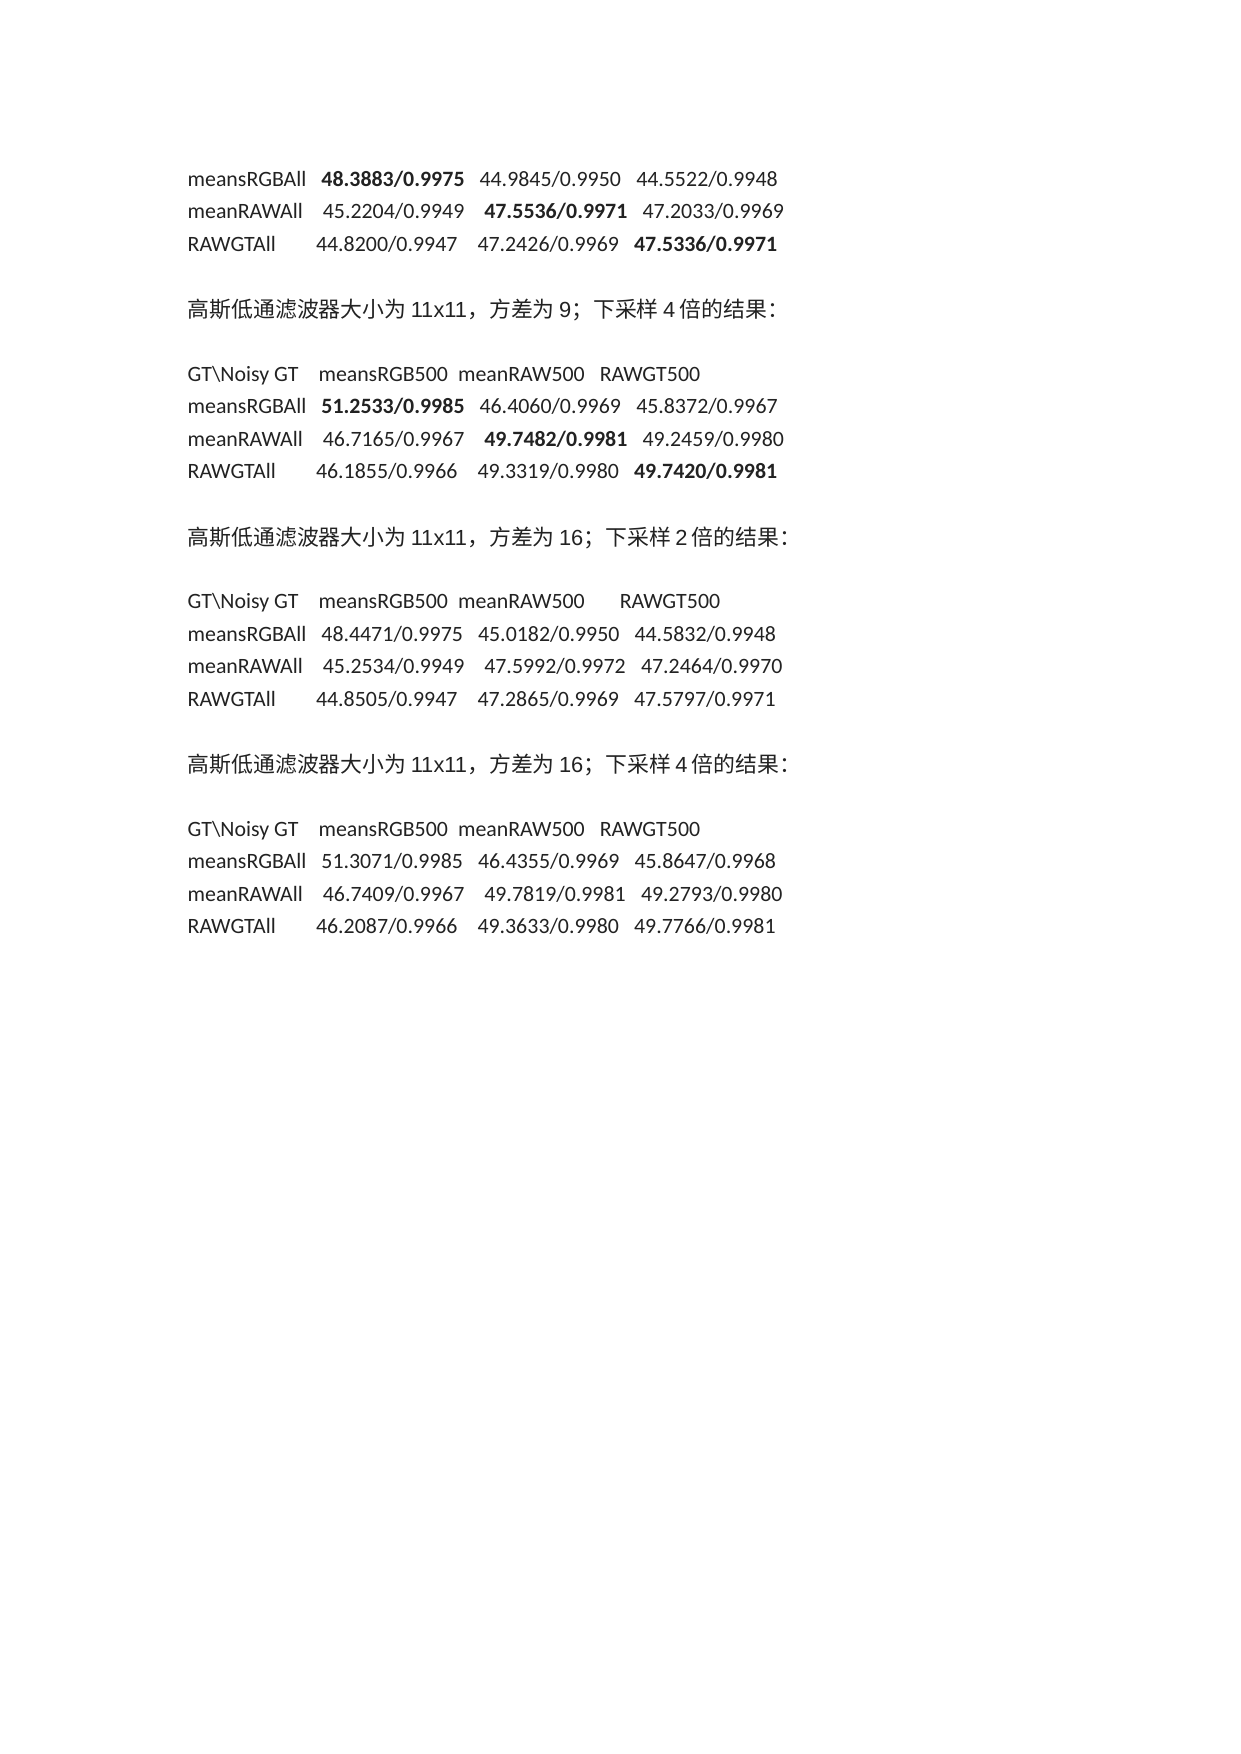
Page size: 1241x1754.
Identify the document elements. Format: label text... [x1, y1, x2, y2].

text RAWGTAll 44.8505/0.9947 47.2865/0.9969 47.5797/0.9971 [187, 682, 1053, 714]
text meanRAWAll 46.7409/0.9967 49.7819/0.9981 49.2793/0.9980 [187, 877, 1053, 909]
text GT\Noisy GT meansRGB500 meanRAW500 RAWGT500 [187, 584, 1053, 617]
text RAWGTAll 46.2087/0.9966 49.3633/0.9980 49.7766/0.9981 [187, 909, 1053, 942]
text meansRGBAll 48.4471/0.9975 45.0182/0.9950 44.5832/0.9948 [187, 617, 1053, 649]
text 高斯低通滤波器大小为11x11，方差为16；下采样2倍的结果： [187, 519, 1053, 552]
text meanRAWAll 45.2534/0.9949 47.5992/0.9972 47.2464/0.9970 [187, 649, 1053, 682]
text meanRAWAll 45.2204/0.9949 47.5536/0.9971 47.2033/0.9969 [187, 194, 1053, 227]
text GT\Noisy GT meansRGB500 meanRAW500 RAWGT500 [187, 357, 1053, 389]
text RAWGTAll 44.8200/0.9947 47.2426/0.9969 47.5336/0.9971 [187, 227, 1053, 259]
text GT\Noisy GT meansRGB500 meanRAW500 RAWGT500 [187, 812, 1053, 844]
text 高斯低通滤波器大小为11x11，方差为9；下采样4倍的结果： [187, 292, 1053, 324]
text meansRGBAll 48.3883/0.9975 44.9845/0.9950 44.5522/0.9948 [187, 162, 1053, 194]
text meansRGBAll 51.2533/0.9985 46.4060/0.9969 45.8372/0.9967 [187, 389, 1053, 422]
text meanRAWAll 46.7165/0.9967 49.7482/0.9981 49.2459/0.9980 [187, 422, 1053, 454]
text 高斯低通滤波器大小为11x11，方差为16；下采样4倍的结果： [187, 747, 1053, 779]
text RAWGTAll 46.1855/0.9966 49.3319/0.9980 49.7420/0.9981 [187, 454, 1053, 487]
text meansRGBAll 51.3071/0.9985 46.4355/0.9969 45.8647/0.9968 [187, 844, 1053, 877]
